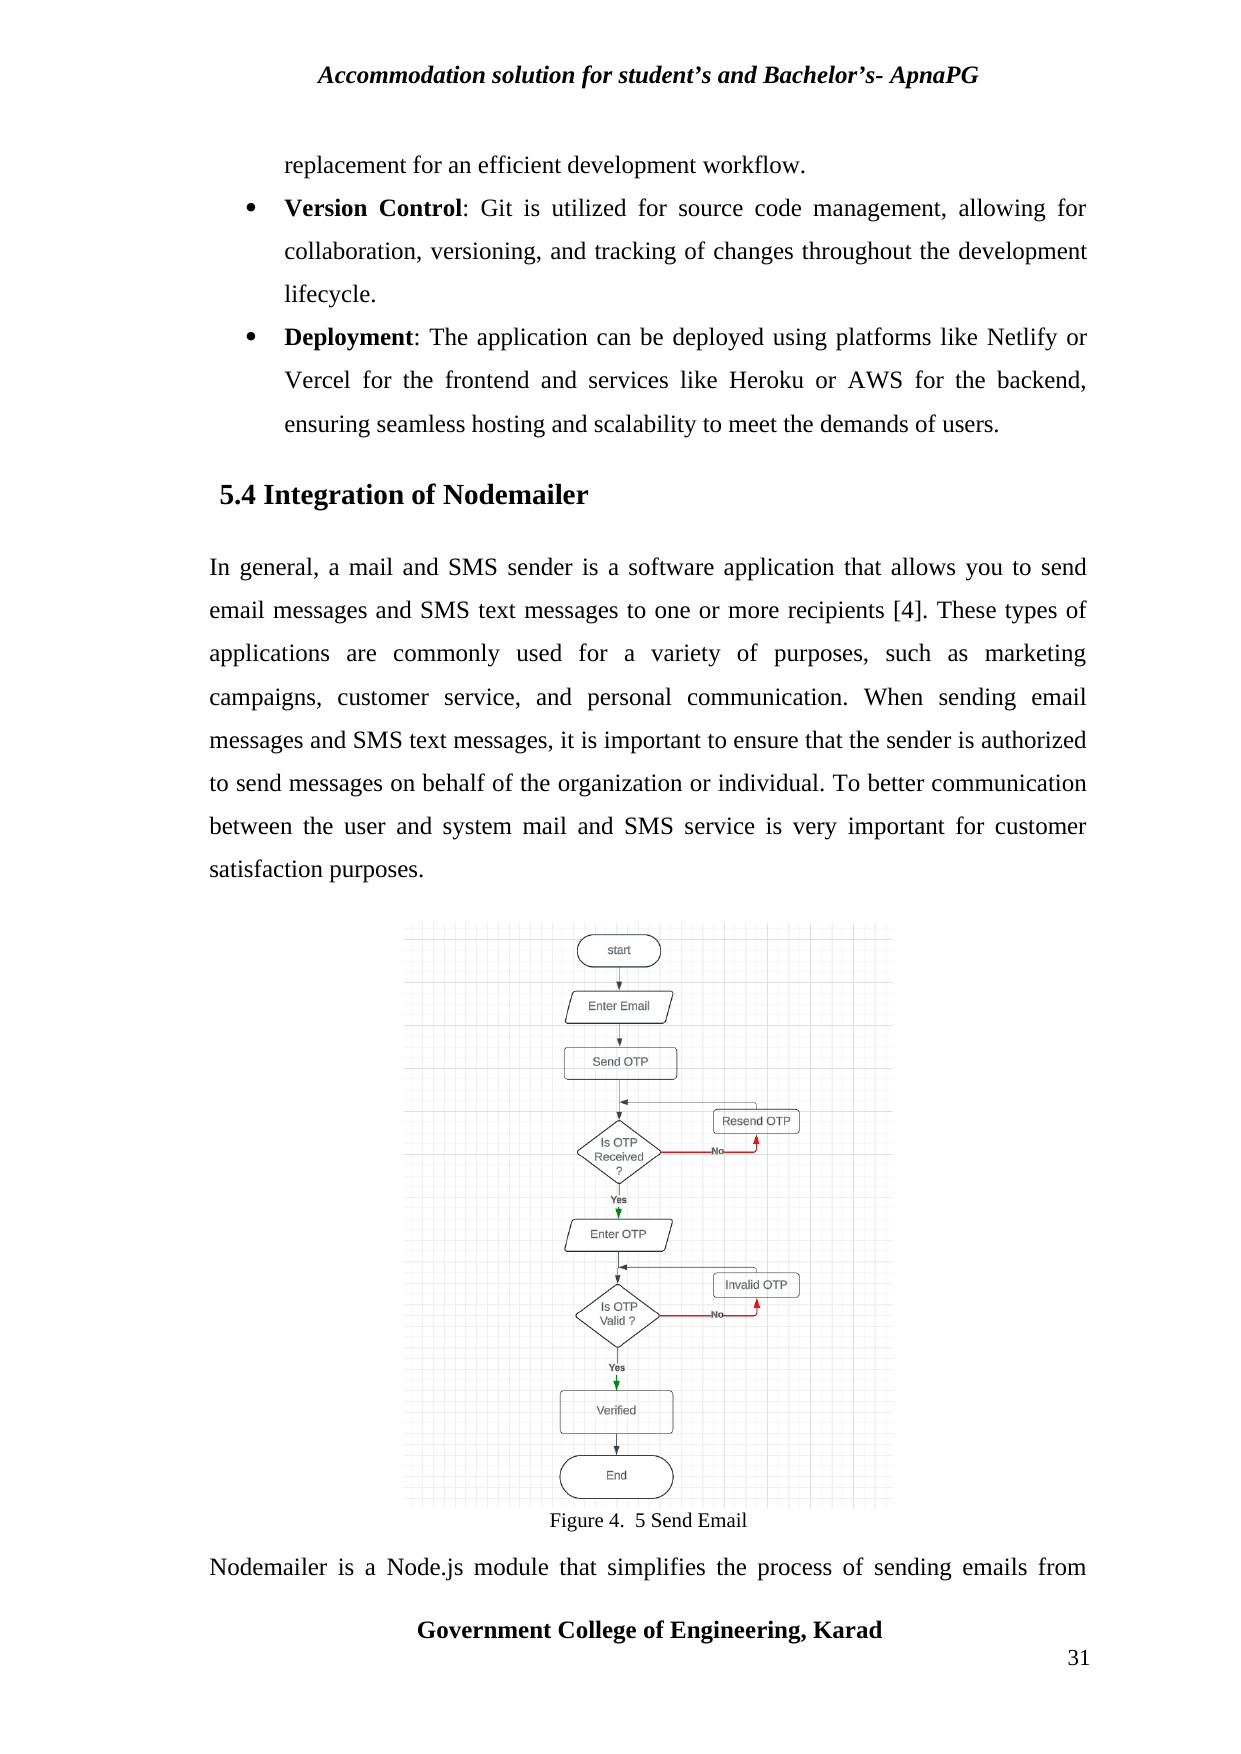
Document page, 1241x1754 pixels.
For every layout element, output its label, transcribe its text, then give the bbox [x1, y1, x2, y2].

text In general, a mail and SMS sender is a software application that allows you to send email messages and SMS text messages to one or more recipients [4]. These types of applications are commonly used for a variety of purposes, such as marketing campaigns, customer service, and personal communication. When sending email messages and SMS text messages, it is important to ensure that the sender is authorized to send messages on behalf of the organization or individual. To better communication between the user and system mail and SMS service is very important for customer satisfaction purposes. [209, 552, 1088, 883]
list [247, 150, 1088, 179]
list Version Control: Git is utilized for source code management, allowing for collaboration, versioning, and tracking of changes throughout the development lifecycle. [247, 193, 1088, 308]
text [209, 1552, 1088, 1581]
text Figure 4. 5 Send Email [209, 1508, 1088, 1532]
picture [403, 923, 893, 1508]
subtitle 5.4 Integration of Nodemailer [219, 477, 1090, 510]
list Deployment: The application can be deployed using platforms like Netlify or Vercel for the frontend and services like Heroku or AWS for the backend, ensuring seamless hosting and scalability to meet the demands of users. [247, 322, 1088, 437]
